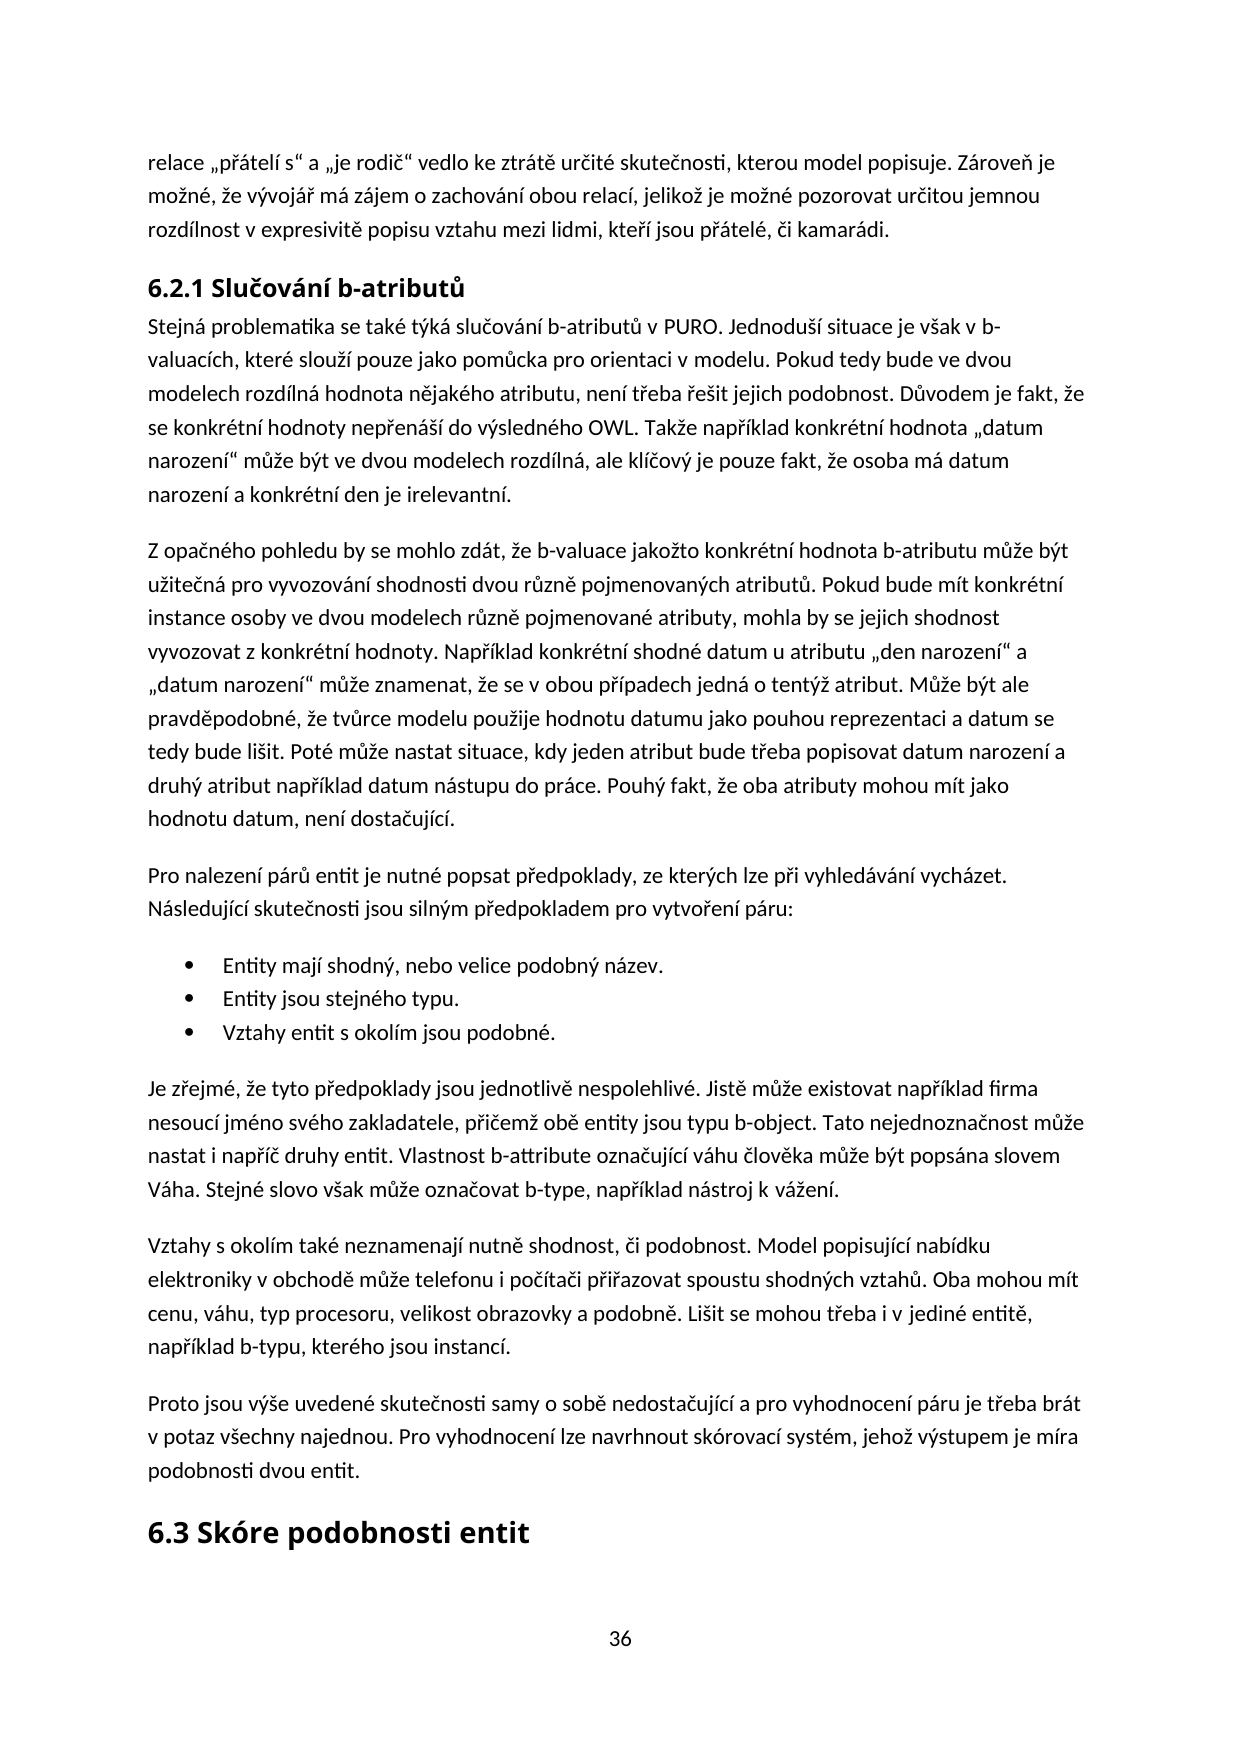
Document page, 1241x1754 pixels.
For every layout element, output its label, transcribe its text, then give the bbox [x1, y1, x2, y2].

list Entity mají shodný, nebo velice podobný název. [185, 951, 1093, 979]
text Pro nalezení párů entit je nutné popsat předpoklady, ze kterých lze při vyhledávání vycházet. Následující skutečnosti jsou silným předpokladem pro vytvoření páru: [148, 861, 1093, 922]
subtitle Slučování b-atributů [148, 271, 1093, 305]
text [148, 148, 1093, 243]
text Stejná problematika se také týká slučování b-atributů v PURO. Jednoduší situace je však v b-valuacích, které slouží pouze jako pomůcka pro orientaci v modelu. Pokud tedy bude ve dvou modelech rozdílná hodnota nějakého atributu, není třeba řešit jejich podobnost. Důvodem je fakt, že se konkrétní hodnoty nepřenáší do výsledného OWL. Takže například konkrétní hodnota „datum narození“ může být ve dvou modelech rozdílná, ale klíčový je pouze fakt, že osoba má datum narození a konkrétní den je irelevantní. [148, 312, 1093, 508]
text Z opačného pohledu by se mohlo zdát, že b-valuace jakožto konkrétní hodnota b-atributu může být užitečná pro vyvozování shodnosti dvou různě pojmenovaných atributů. Pokud bude mít konkrétní instance osoby ve dvou modelech různě pojmenované atributy, mohla by se jejich shodnost vyvozovat z konkrétní hodnoty. Například konkrétní shodné datum u atributu „den narození“ a „datum narození“ může znamenat, že se v obou případech jedná o tentýž atribut. Může být ale pravděpodobné, že tvůrce modelu použije hodnotu datumu jako pouhou reprezentaci a datum se tedy bude lišit. Poté může nastat situace, kdy jeden atribut bude třeba popisovat datum narození a druhý atribut například datum nástupu do práce. Pouhý fakt, že oba atributy mohou mít jako hodnotu datum, není dostačující. [148, 536, 1093, 832]
list Vztahy entit s okolím jsou podobné. [185, 1018, 1093, 1046]
subtitle Skóre podobnosti entit [148, 1512, 1093, 1552]
list Entity jsou stejného typu. [185, 984, 1093, 1012]
text Vztahy s okolím také neznamenají nutně shodnost, či podobnost. Model popisující nabídku elektroniky v obchodě může telefonu i počítači přiřazovat spoustu shodných vztahů. Oba mohou mít cenu, váhu, typ procesoru, velikost obrazovky a podobně. Lišit se mohou třeba i v jediné entitě, například b-typu, kterého jsou instancí. [148, 1232, 1093, 1360]
text Je zřejmé, že tyto předpoklady jsou jednotlivě nespolehlivé. Jistě může existovat například firma nesoucí jméno svého zakladatele, přičemž obě entity jsou typu b-object. Tato nejednoznačnost může nastat i napříč druhy entit. Vlastnost b-attribute označující váhu člověka může být popsána slovem Váha. Stejné slovo však může označovat b-type, například nástroj k vážení. [148, 1074, 1093, 1203]
text Proto jsou výše uvedené skutečnosti samy o sobě nedostačující a pro vyhodnocení páru je třeba brát v potaz všechny najednou. Pro vyhodnocení lze navrhnout skórovací systém, jehož výstupem je míra podobnosti dvou entit. [148, 1389, 1093, 1484]
